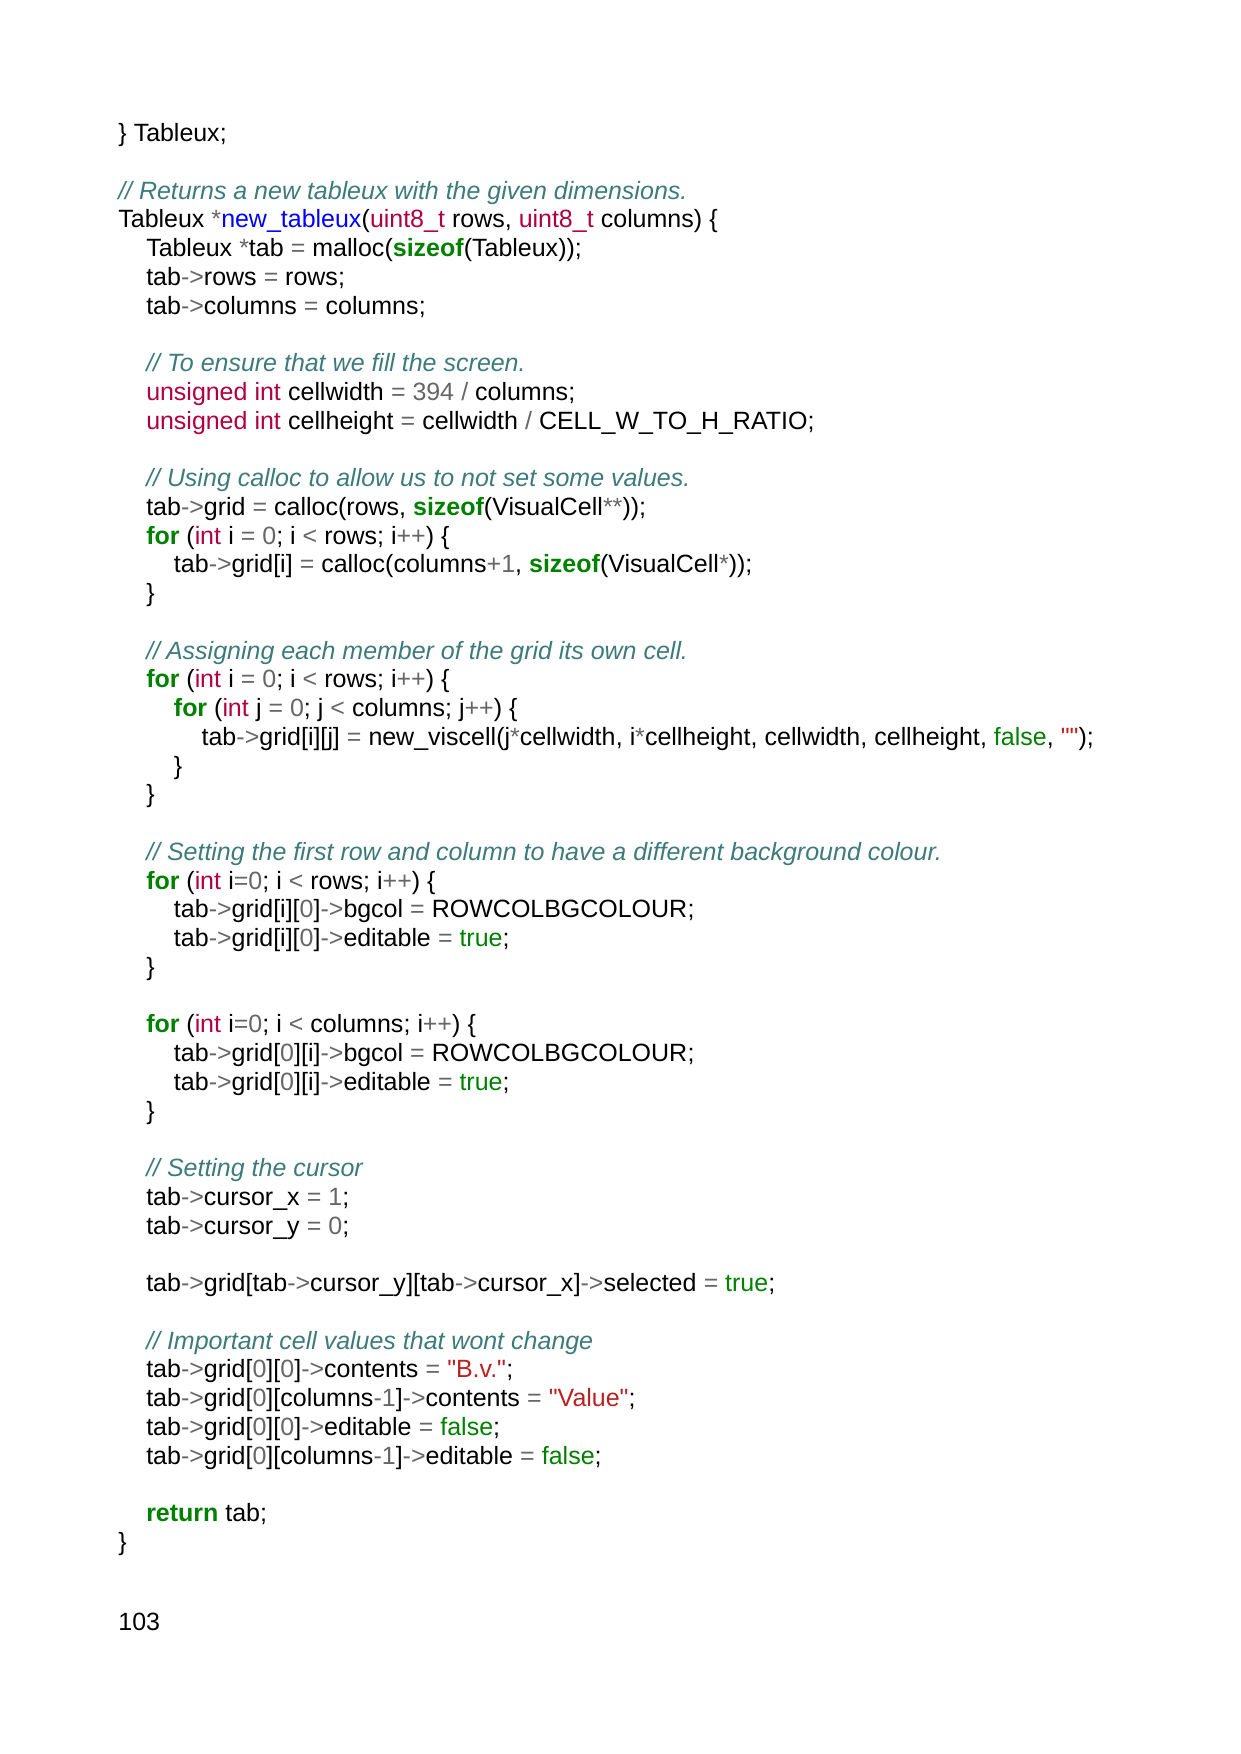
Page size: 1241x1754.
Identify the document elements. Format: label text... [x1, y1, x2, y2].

text tab->columns = columns; [118, 291, 1122, 319]
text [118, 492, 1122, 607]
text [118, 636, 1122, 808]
text } Tableux; [118, 118, 1122, 147]
text // To ensure that we fill the screen. [118, 348, 1122, 377]
text // Returns a new tableux with the given dimensions. [118, 176, 1122, 204]
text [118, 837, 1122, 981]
text Tableux *tab = malloc(sizeof(Tableux)); [118, 233, 1122, 262]
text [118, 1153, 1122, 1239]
text unsigned int cellwidth = 394 / columns; [118, 377, 1122, 406]
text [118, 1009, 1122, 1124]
text // Using calloc to allow us to not set some values. [118, 463, 1122, 492]
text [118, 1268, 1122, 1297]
text Tableux *new_tableux(uint8_t rows, uint8_t columns) { [118, 204, 1122, 233]
text tab->rows = rows; [118, 262, 1122, 291]
text unsigned int cellheight = cellwidth / CELL_W_TO_H_RATIO; [118, 406, 1122, 434]
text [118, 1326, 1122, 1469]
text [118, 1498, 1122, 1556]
